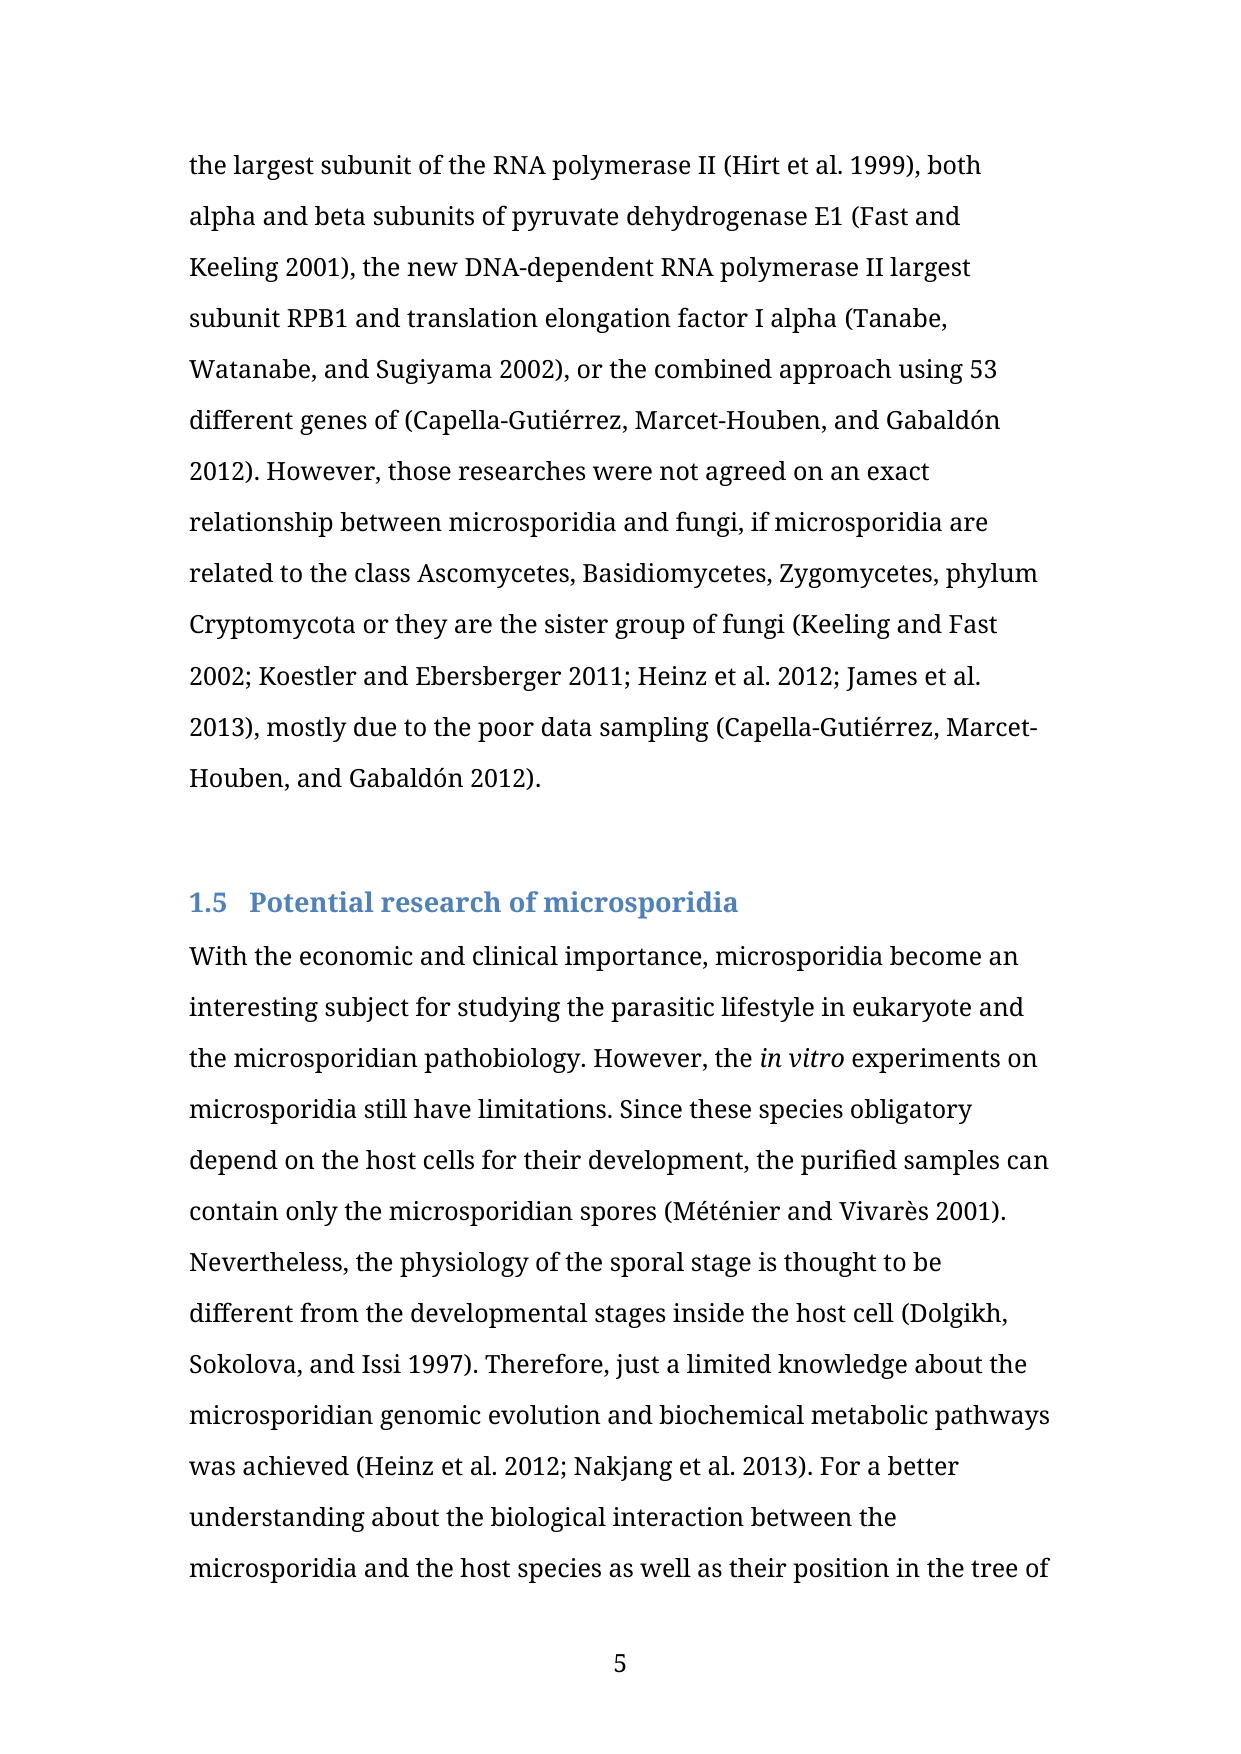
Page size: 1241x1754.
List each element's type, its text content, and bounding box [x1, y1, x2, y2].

subtitle Potential research of microsporidia [189, 883, 1051, 920]
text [189, 148, 1051, 794]
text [189, 938, 1051, 1585]
